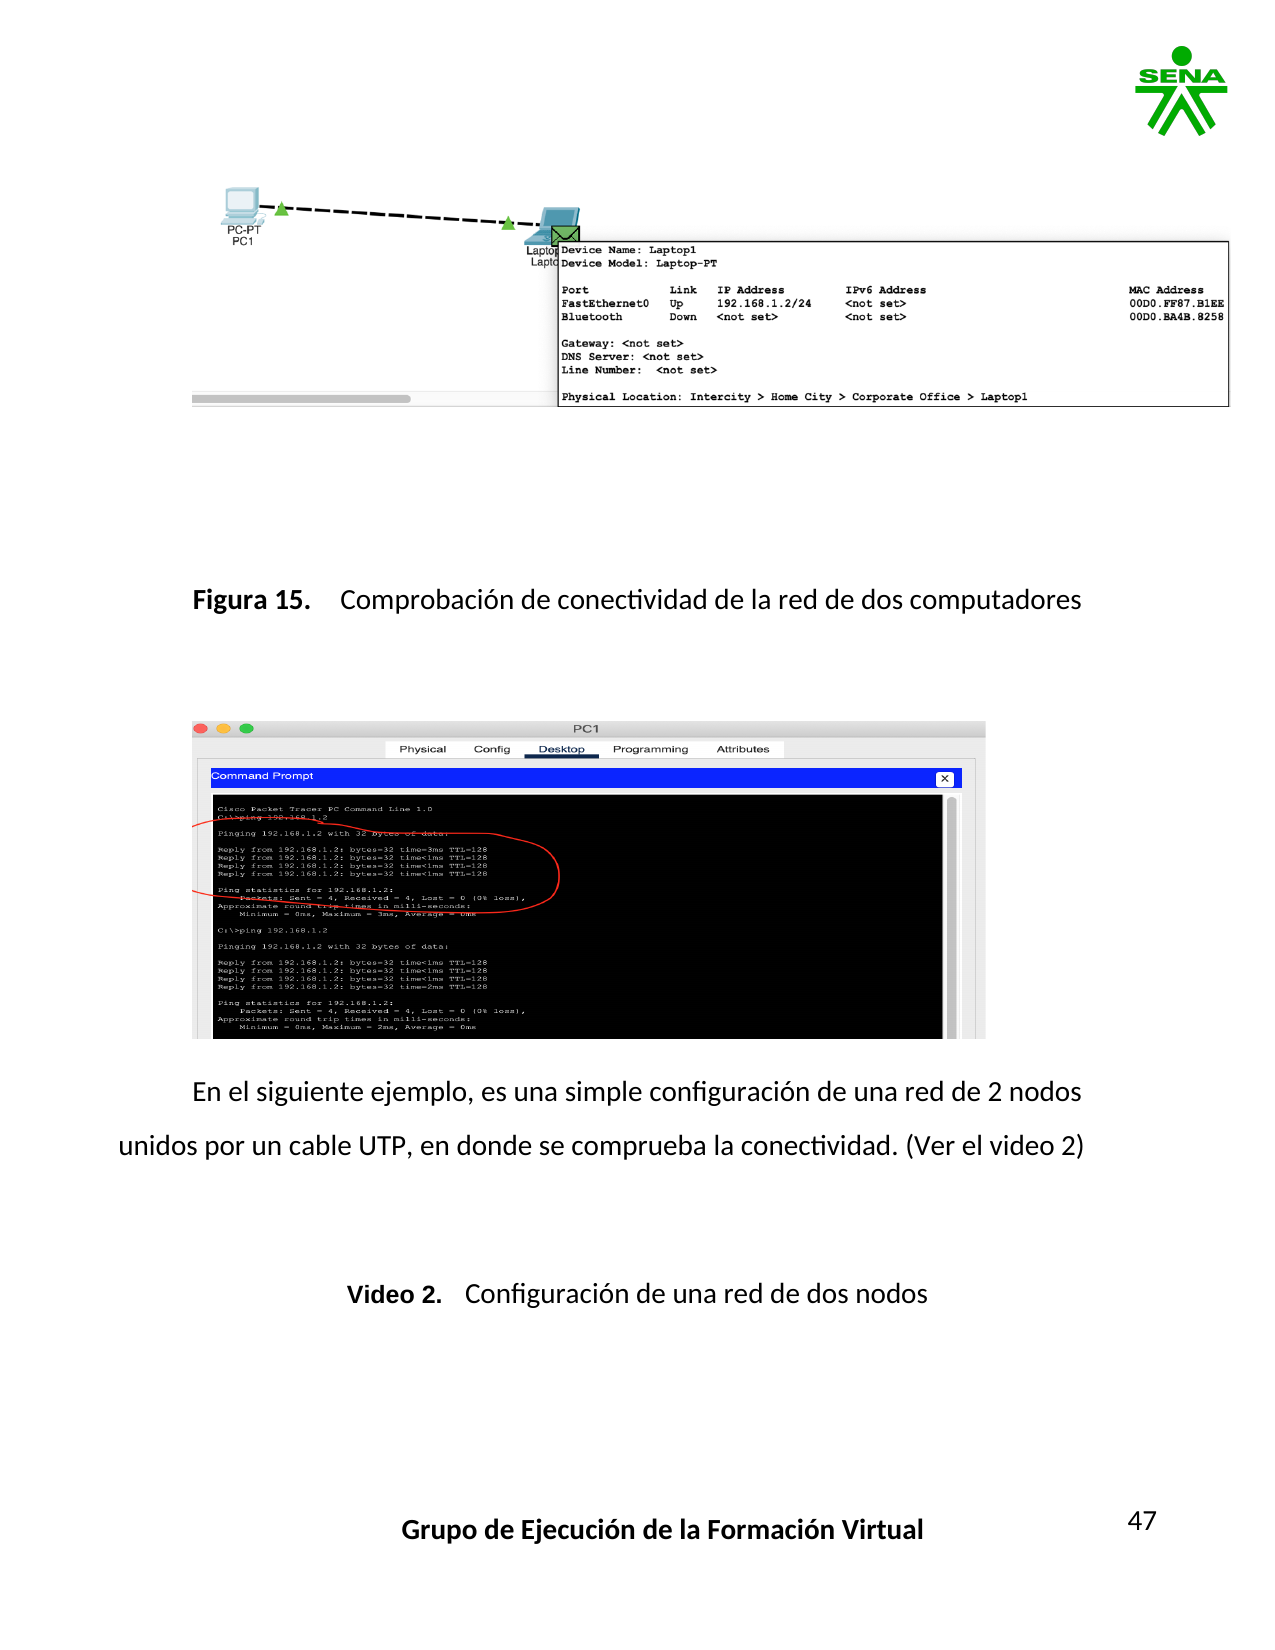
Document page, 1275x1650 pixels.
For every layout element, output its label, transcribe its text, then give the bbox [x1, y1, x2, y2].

picture [192, 721, 986, 1039]
picture [1135, 46, 1228, 136]
text Configuración de una red de dos nodos [118, 1275, 1157, 1311]
picture [192, 177, 1231, 407]
text Comprobación de conectividad de la red de dos computadores [118, 581, 1157, 617]
text En el siguiente ejemplo, es una simple configuración de una red de 2 nodos unidos por un cable UTP, en donde se comprueba la conectividad. (Ver el video 2) [118, 1073, 1157, 1162]
